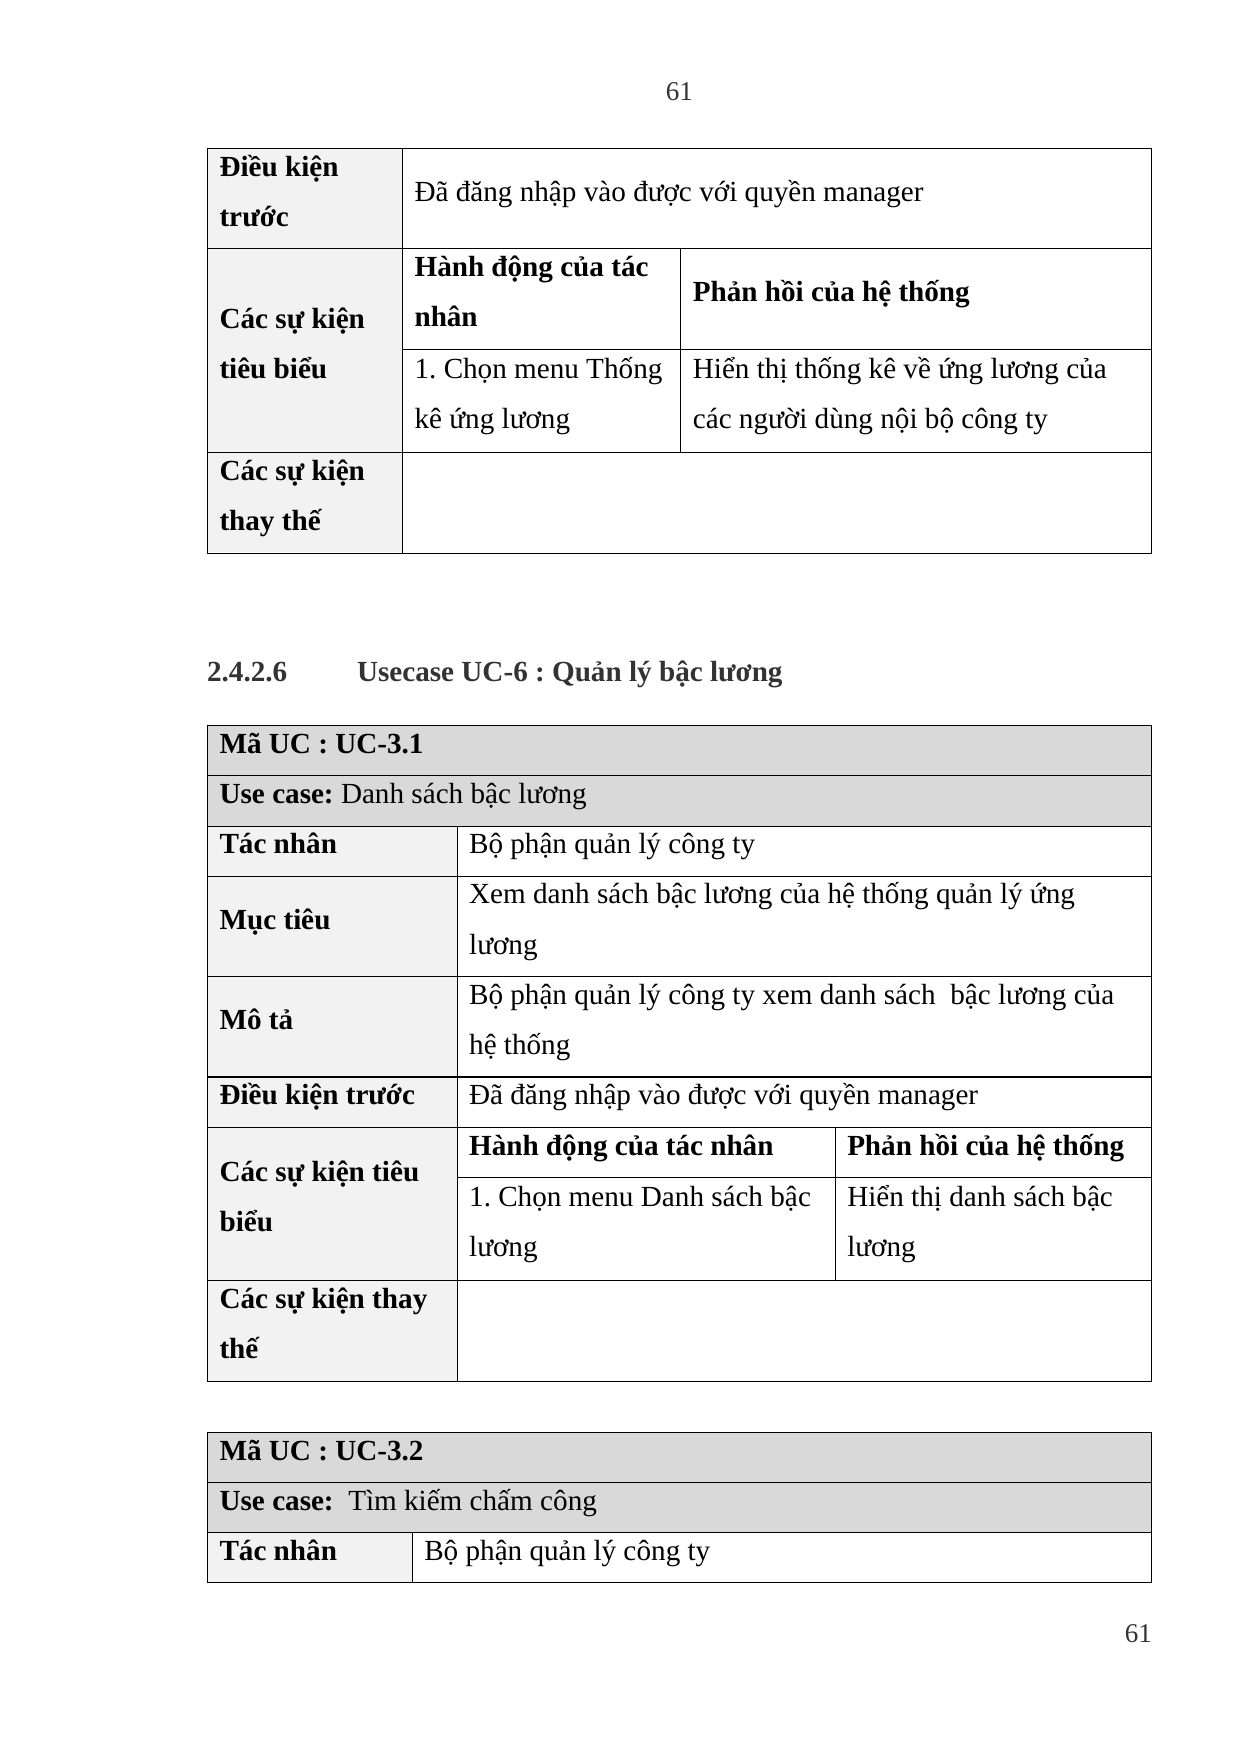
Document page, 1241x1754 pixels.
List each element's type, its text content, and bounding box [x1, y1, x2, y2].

table_cell [403, 453, 1151, 552]
table_cell Các sự kiện thay thế [208, 1281, 457, 1381]
table_cell Hành động của tác nhân [458, 1128, 835, 1177]
table_cell Hành động của tác nhân [403, 249, 680, 348]
table_cell Điều kiện trước [208, 149, 402, 248]
table_cell Mục tiêu [208, 877, 457, 976]
table_header Mã UC : UC-3.1 [208, 726, 1151, 775]
table_cell Hiển thị thống kê về ứng lương của các người dùng nội bộ công ty [681, 350, 1151, 452]
table_cell Các sự kiện thay thế [208, 453, 402, 552]
table_cell Các sự kiện tiêu biểu [208, 1128, 457, 1280]
table_cell Tác nhân [208, 1533, 412, 1582]
table_cell Phản hồi của hệ thống [836, 1128, 1151, 1177]
table_cell Đã đăng nhập vào được với quyền manager [403, 149, 1151, 248]
subtitle Usecase UC-6 : Quản lý bậc lương [207, 654, 1152, 688]
table_cell Xem danh sách bậc lương của hệ thống quản lý ứng lương [458, 877, 1151, 976]
table_cell Hiển thị danh sách bậc lương [836, 1178, 1151, 1280]
table_cell Đã đăng nhập vào được với quyền manager [458, 1078, 1151, 1127]
table_cell Bộ phận quản lý công ty xem danh sách bậc lương của hệ thống [458, 977, 1151, 1076]
table_cell 1. Chọn menu Danh sách bậc lương [458, 1178, 835, 1280]
table_cell Điều kiện trước [208, 1078, 457, 1127]
table_cell [458, 1281, 1151, 1381]
table_cell Use case: Danh sách bậc lương [208, 776, 1151, 826]
table_cell Bộ phận quản lý công ty [413, 1533, 1151, 1582]
table_cell 1. Chọn menu Thống kê ứng lương [403, 350, 680, 452]
table_cell Use case: Tìm kiếm chấm công [208, 1483, 1151, 1532]
table_header Mã UC : UC-3.2 [208, 1433, 1151, 1482]
table_cell Bộ phận quản lý công ty [458, 827, 1151, 876]
table_cell Tác nhân [208, 827, 457, 876]
table_cell Mô tả [208, 977, 457, 1076]
table_cell Các sự kiện tiêu biểu [208, 249, 402, 452]
table_cell Phản hồi của hệ thống [681, 249, 1151, 348]
